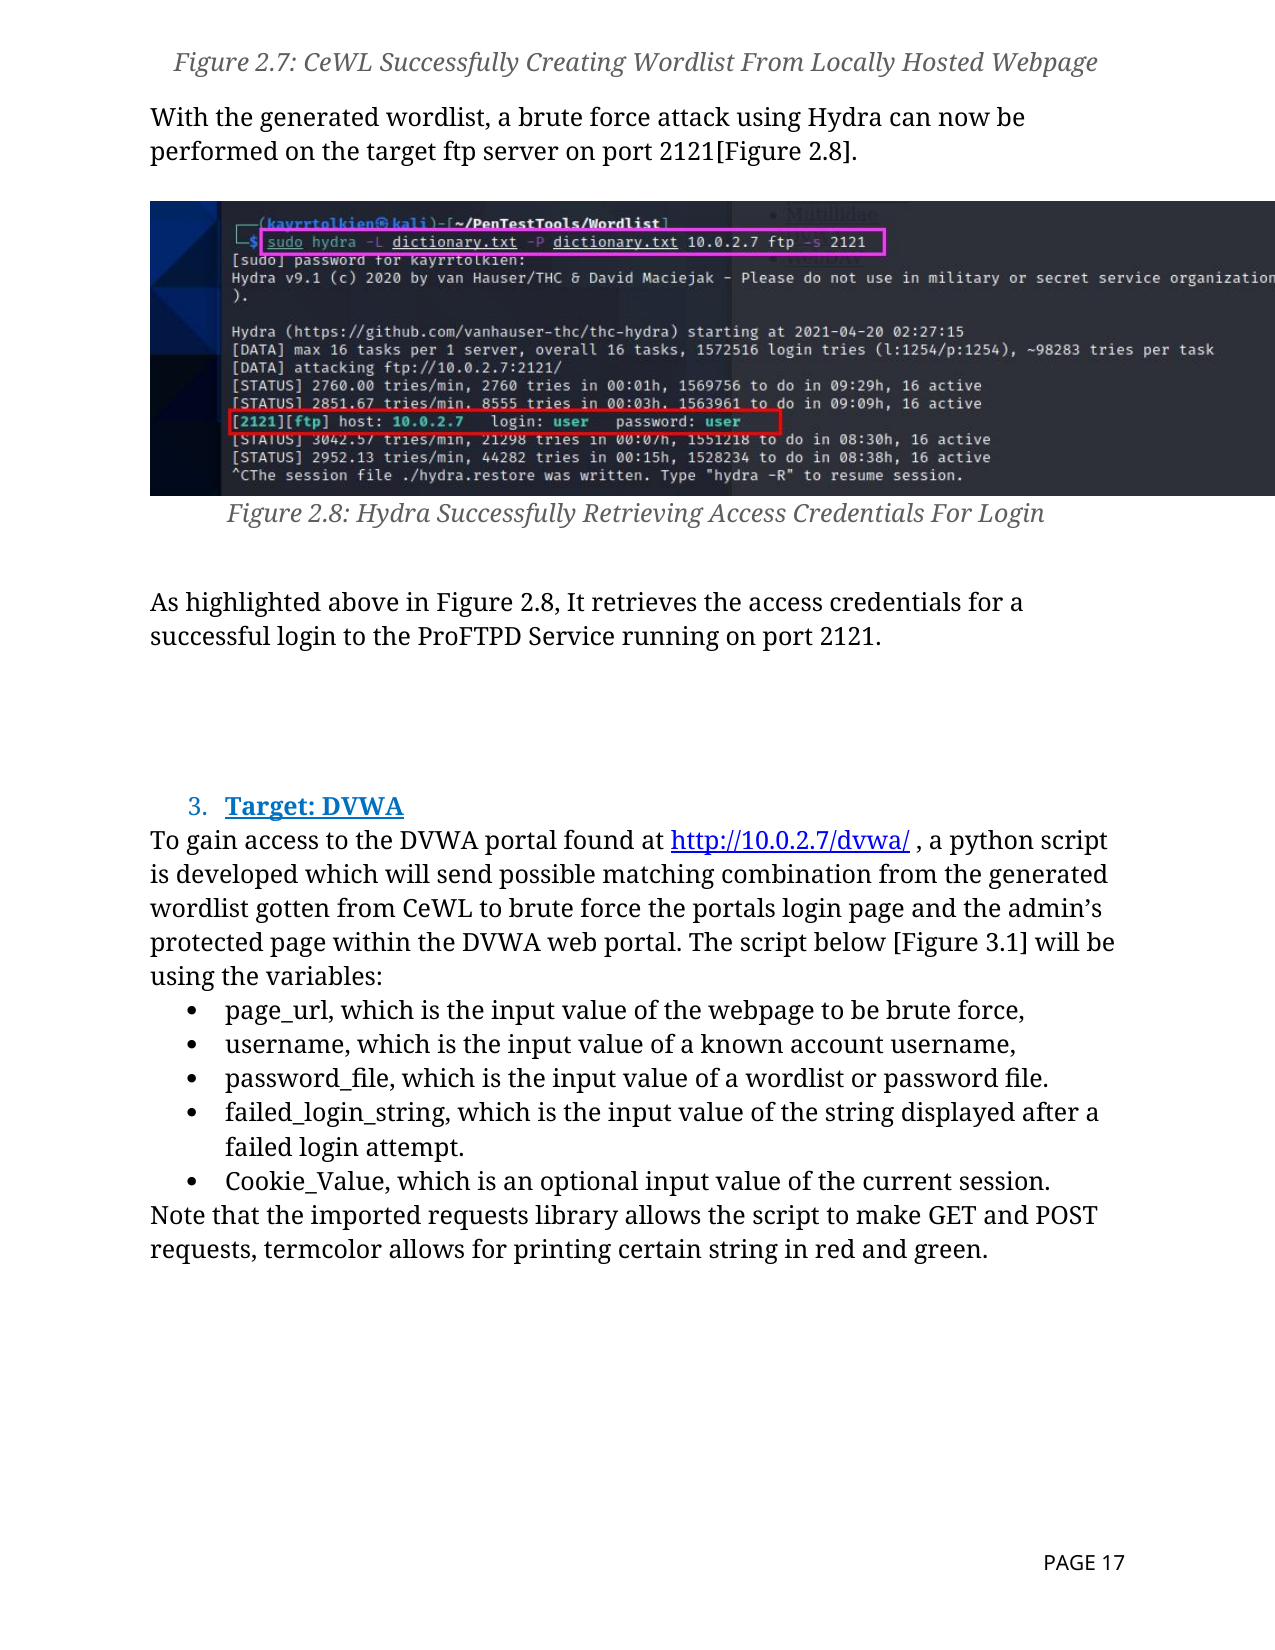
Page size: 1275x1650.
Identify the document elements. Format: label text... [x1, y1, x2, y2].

list Cookie_Value, which is an optional input value of the current session. [187, 1163, 1125, 1197]
list failed_login_string, which is the input value of the string displayed after a failed login attempt. [187, 1095, 1125, 1163]
list password_file, which is the input value of a wordlist or password file. [187, 1061, 1125, 1095]
list page_url, which is the input value of the webpage to be brute force, [187, 993, 1125, 1027]
text Note that the imported requests library allows the script to make GET and POST requests, termcolor allows for printing certain string in red and green. [150, 1197, 1125, 1265]
text Figure 2.8: Hydra Successfully Retrieving Access Credentials For Login [150, 496, 1125, 529]
picture [150, 201, 1275, 496]
list Target: DVWA [187, 788, 1125, 823]
text As highlighted above in Figure 2.8, It retrieves the access credentials for a successful login to the ProFTPD Service running on port 2121. [150, 584, 1125, 652]
text To gain access to the DVWA portal found at http://10.0.2.7/dvwa/ , a python script is developed which will send possible matching combination from the generated wordlist gotten from CeWL to brute force the portals login page and the admin’s protected page within the DVWA web portal. The script below [Figure 3.1] will be using the variables: [150, 823, 1125, 993]
text With the generated wordlist, a brute force attack using Hydra can now be performed on the target ftp server on port 2121[Figure 2.8]. [150, 99, 1125, 167]
list username, which is the input value of a known account username, [187, 1027, 1125, 1061]
text Figure 2.7: CeWL Successfully Creating Wordlist From Locally Hosted Webpage [150, 44, 1125, 78]
